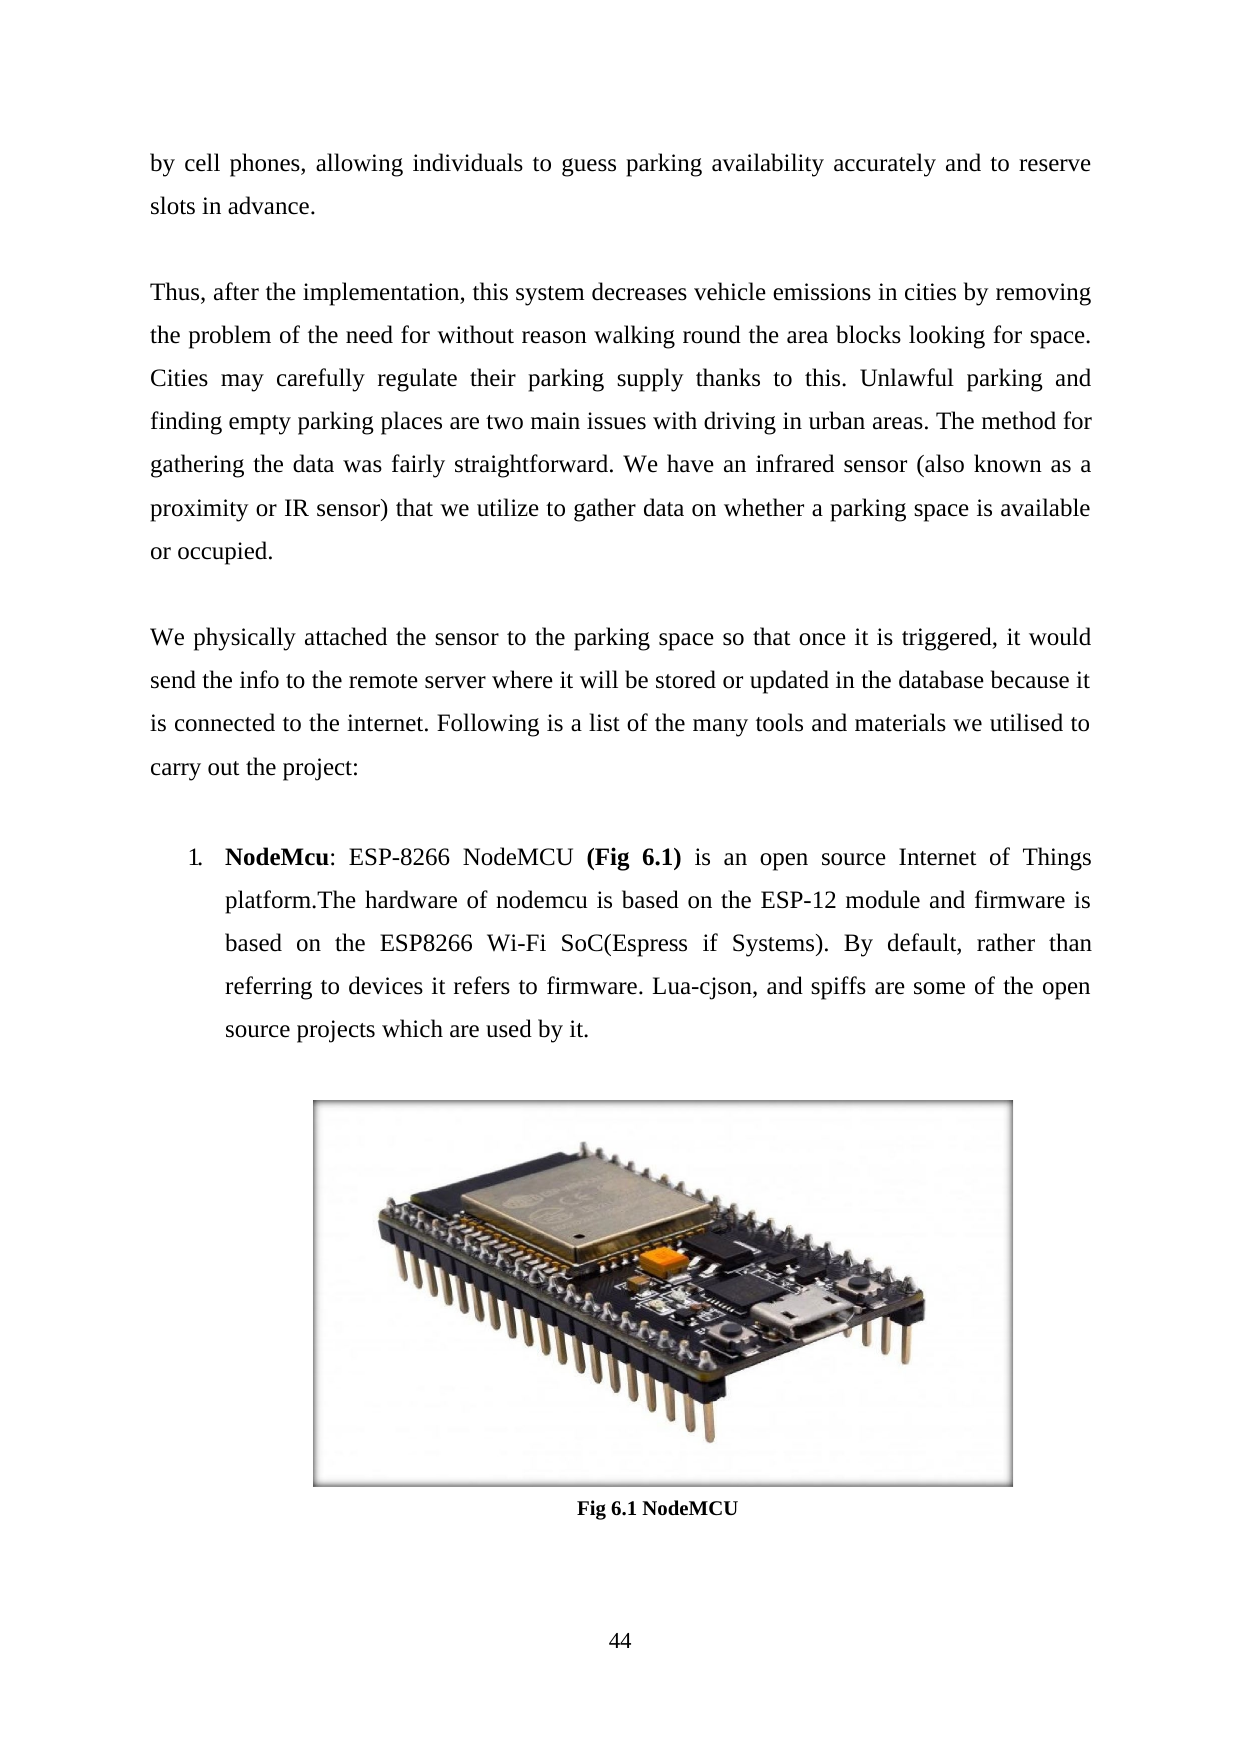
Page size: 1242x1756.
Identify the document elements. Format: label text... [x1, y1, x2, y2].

picture [312, 1100, 1014, 1487]
text We physically attached the sensor to the parking space so that once it is triggered, it would send the info to the remote server where it will be stored or updated in the database because it is connected to the internet. Following is a list of the many tools and materials we utilised to carry out the project: [150, 622, 1092, 780]
text by cell phones, allowing individuals to guess parking availability accurately and to reserve slots in advance. [150, 148, 1092, 220]
text Thus, after the implementation, this system decreases vehicle emissions in cities by removing the problem of the need for without reason walking round the area blocks looking for space. Cities may carefully regulate their parking supply thanks to this. Unlawful parking and finding empty parking places are two main issues with driving in urban areas. The method for gathering the data was fairly straightforward. We have an infrared sensor (also known as a proximity or IR sensor) that we utilize to gather data on whether a parking space is available or occupied. [150, 277, 1092, 564]
list NodeMcu: ESP-8266 NodeMCU (Fig 6.1) is an open source Internet of Things platform.The hardware of nodemcu is based on the ESP-12 module and firmware is based on the ESP8266 Wi-Fi SoC(Espress if Systems). By default, rather than referring to devices it refers to firmware. Lua-cjson, and spiffs are some of the open source projects which are used by it. [187, 842, 1092, 1043]
